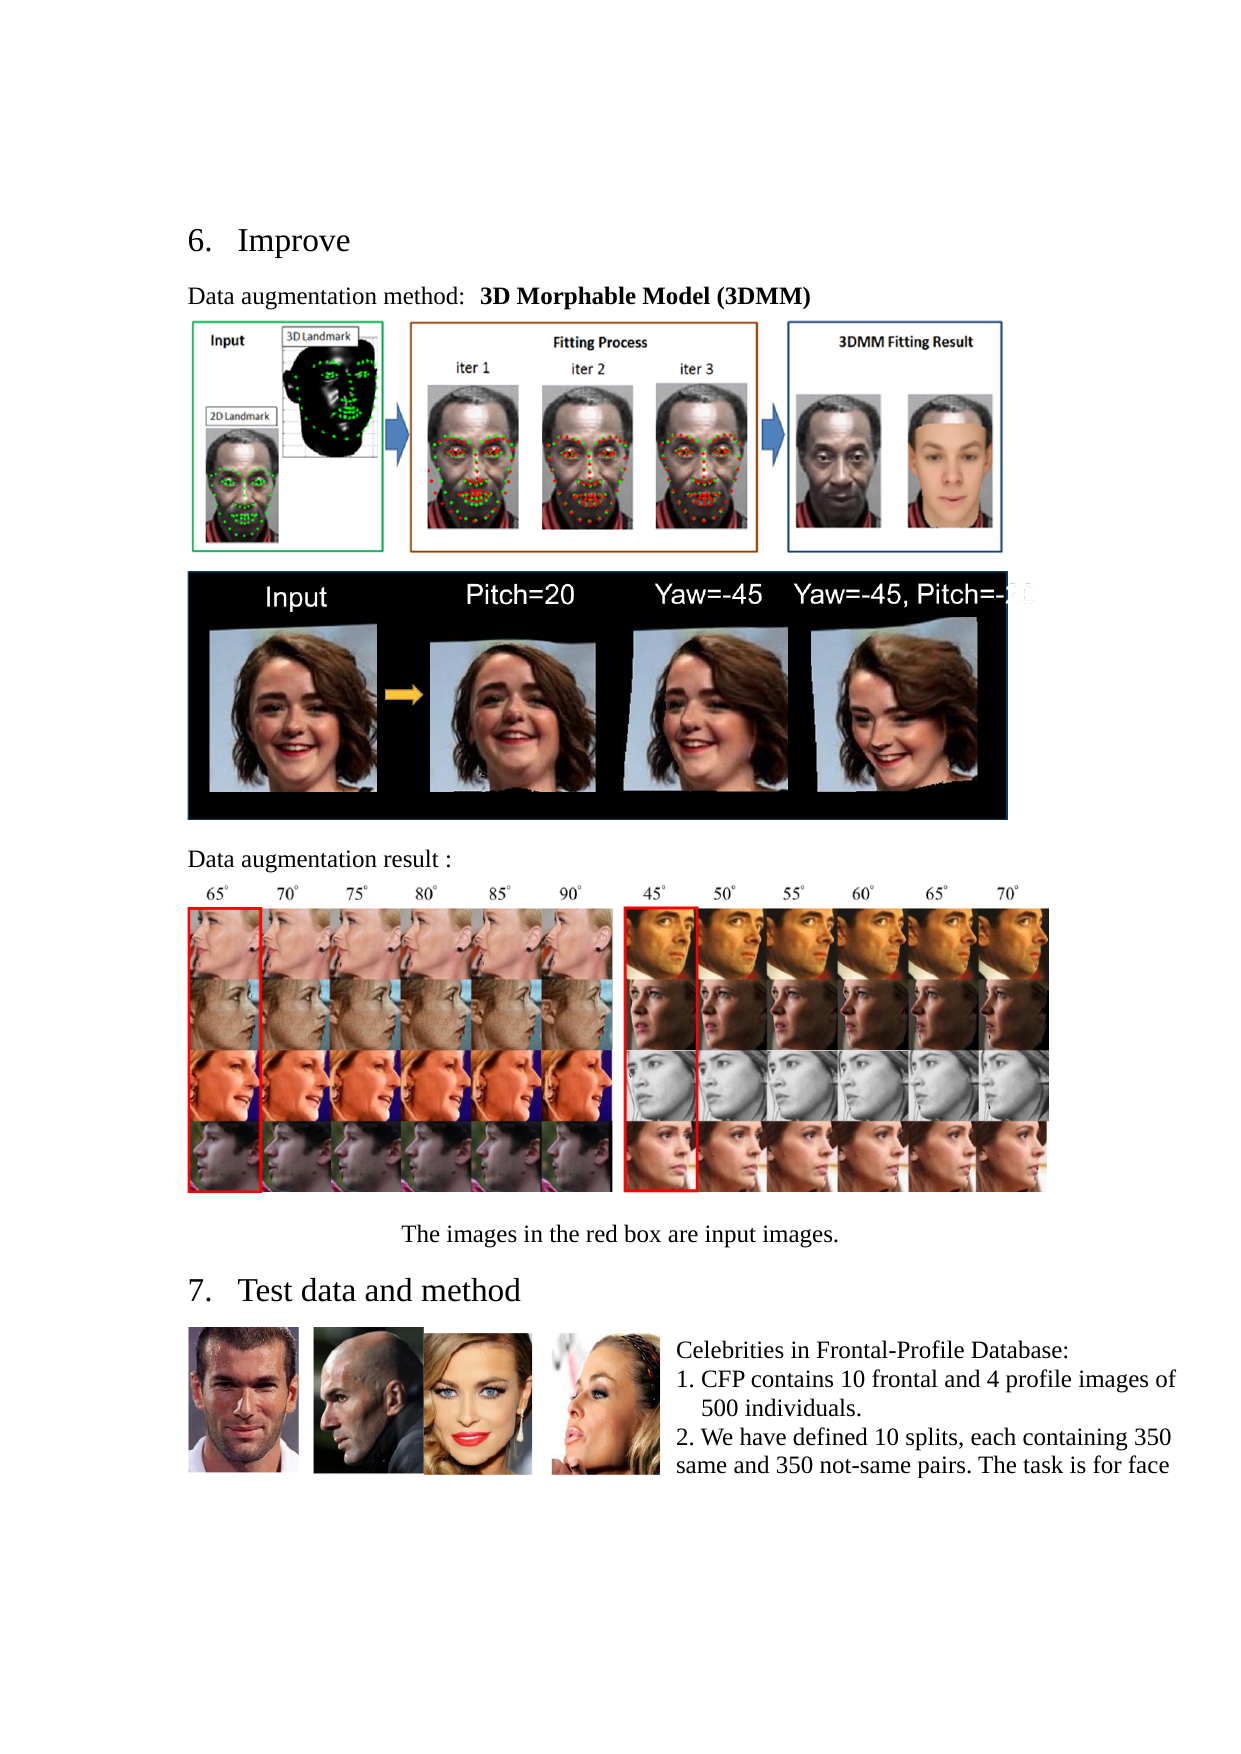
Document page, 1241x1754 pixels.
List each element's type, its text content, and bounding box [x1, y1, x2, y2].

text Data augmentation method: 3D Morphable Model (3DMM) [187, 277, 1053, 314]
list Improve [187, 202, 1053, 277]
list Test data and method [187, 1252, 1053, 1327]
picture [187, 314, 1053, 820]
picture [187, 1327, 661, 1475]
text Data augmentation result : [187, 839, 1053, 877]
picture [187, 877, 1049, 1193]
text The images in the red box are input images. [187, 1214, 1053, 1252]
